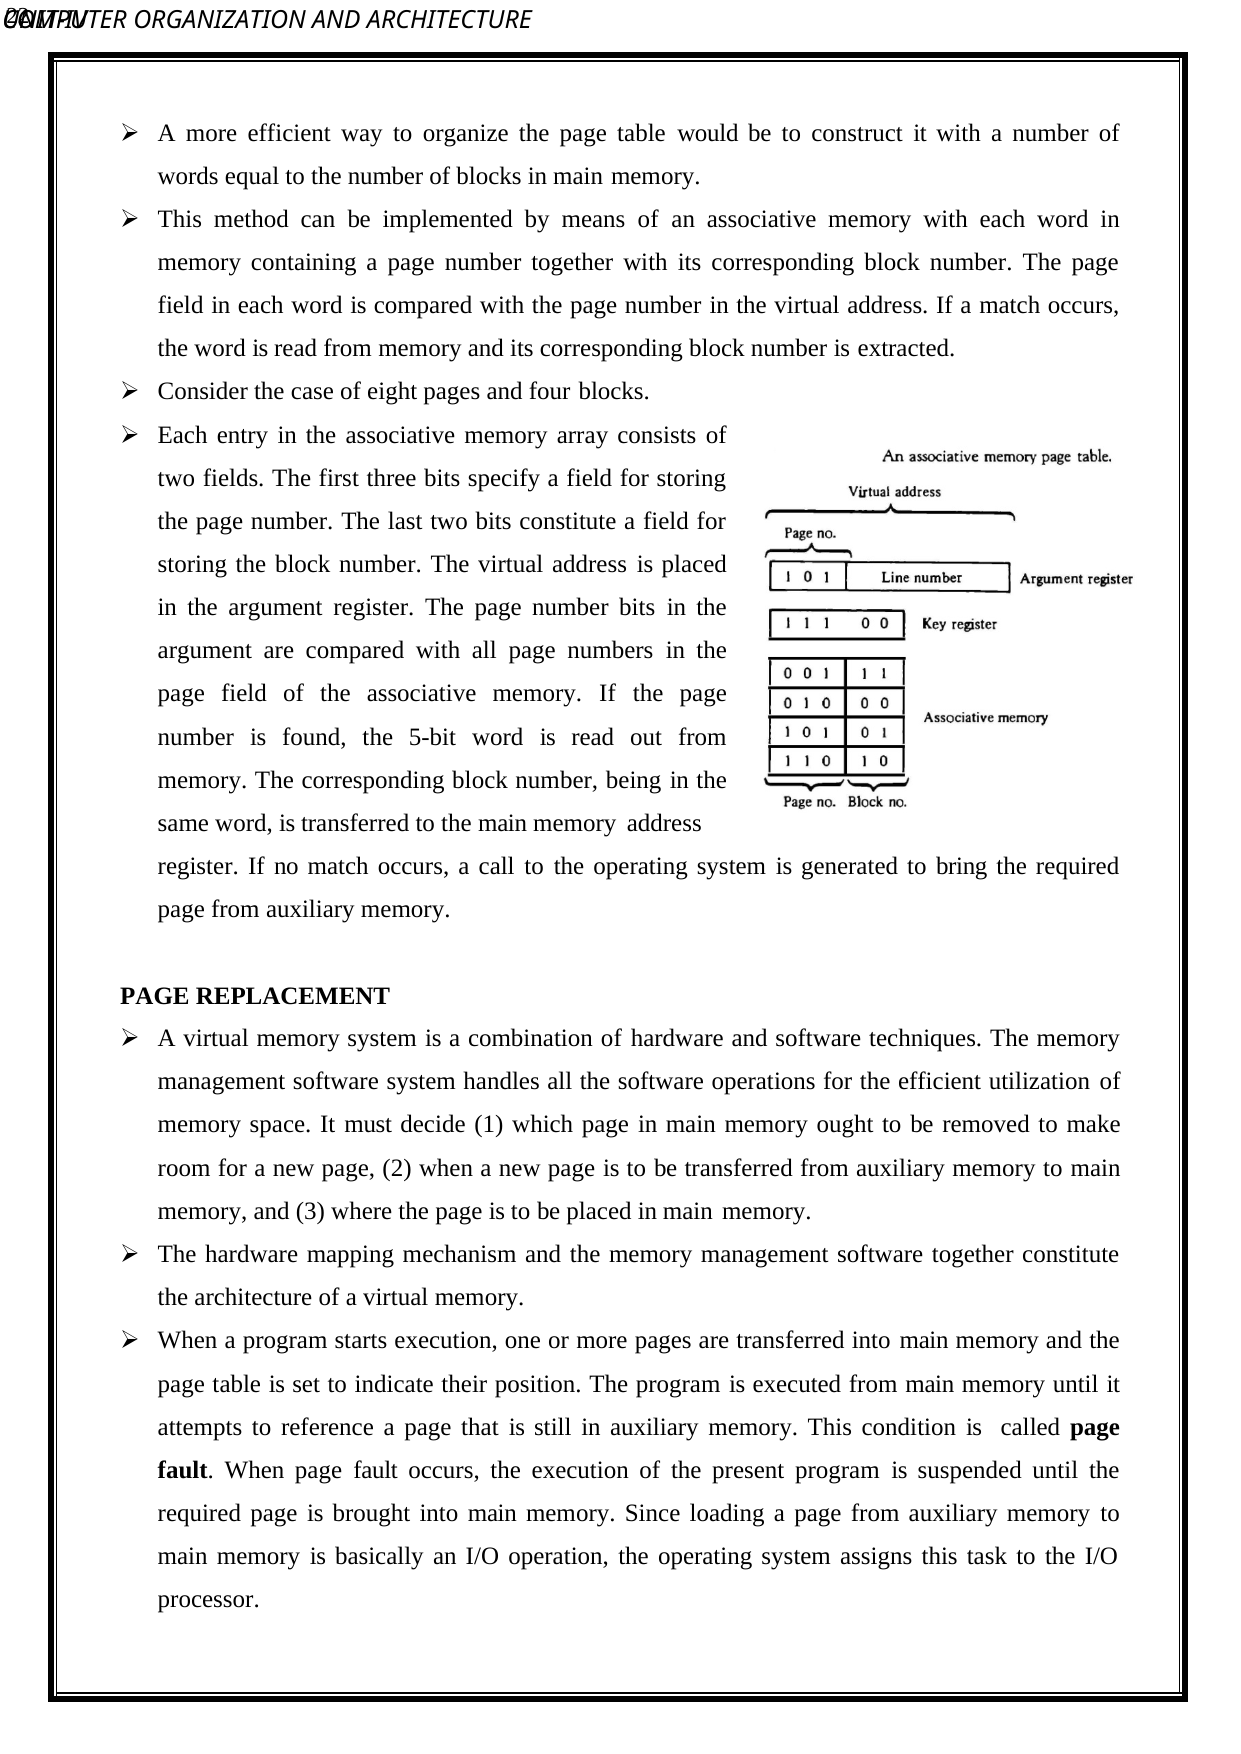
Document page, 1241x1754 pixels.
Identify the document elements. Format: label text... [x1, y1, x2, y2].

picture [760, 446, 1137, 813]
list When a program starts execution, one or more pages are transferred into main memory and the page table is set to indicate their position. The program is executed from main memory until it attempts to reference a page that is still in auxiliary memory. This condition is called page fault. When page fault occurs, the execution of the present program is suspended until the required page is brought into main memory. Since loading a page from auxiliary memory to main memory is basically an I/O operation, the operating system assigns this task to the I/O processor. [120, 1326, 1120, 1613]
subtitle PAGE REPLACEMENT [120, 981, 1179, 1009]
list The hardware mapping mechanism and the memory management software together constitute the architecture of a virtual memory. [120, 1239, 1120, 1311]
text register. If no match occurs, a call to the operating system is generated to bring the required page from auxiliary memory. [157, 851, 1119, 923]
list Consider the case of eight pages and four blocks. [120, 376, 1179, 405]
list Each entry in the associative memory array consists of two fields. The first three bits specify a field for storing the page number. The last two bits constitute a field for storing the block number. The virtual address is placed in the argument register. The page number bits in the argument are compared with all page numbers in the page field of the associative memory. If the page number is found, the 5-bit word is read out from memory. The corresponding block number, being in the same word, is transferred to the main memory address [120, 420, 727, 837]
list A more efficient way to organize the page table would be to construct it with a number of words equal to the number of blocks in main memory. [120, 118, 1120, 189]
list A virtual memory system is a combination of hardware and software techniques. The memory management software system handles all the software operations for the efficient utilization of memory space. It must decide (1) which page in main memory ought to be removed to make room for a new page, (2) when a new page is to be transferred from auxiliary memory to main memory, and (3) where the page is to be placed in main memory. [120, 1023, 1121, 1224]
list This method can be implemented by means of an associative memory with each word in memory containing a page number together with its corresponding block number. The page field in each word is compared with the page number in the virtual address. If a match occurs, the word is read from memory and its corresponding block number is extracted. [120, 204, 1120, 362]
